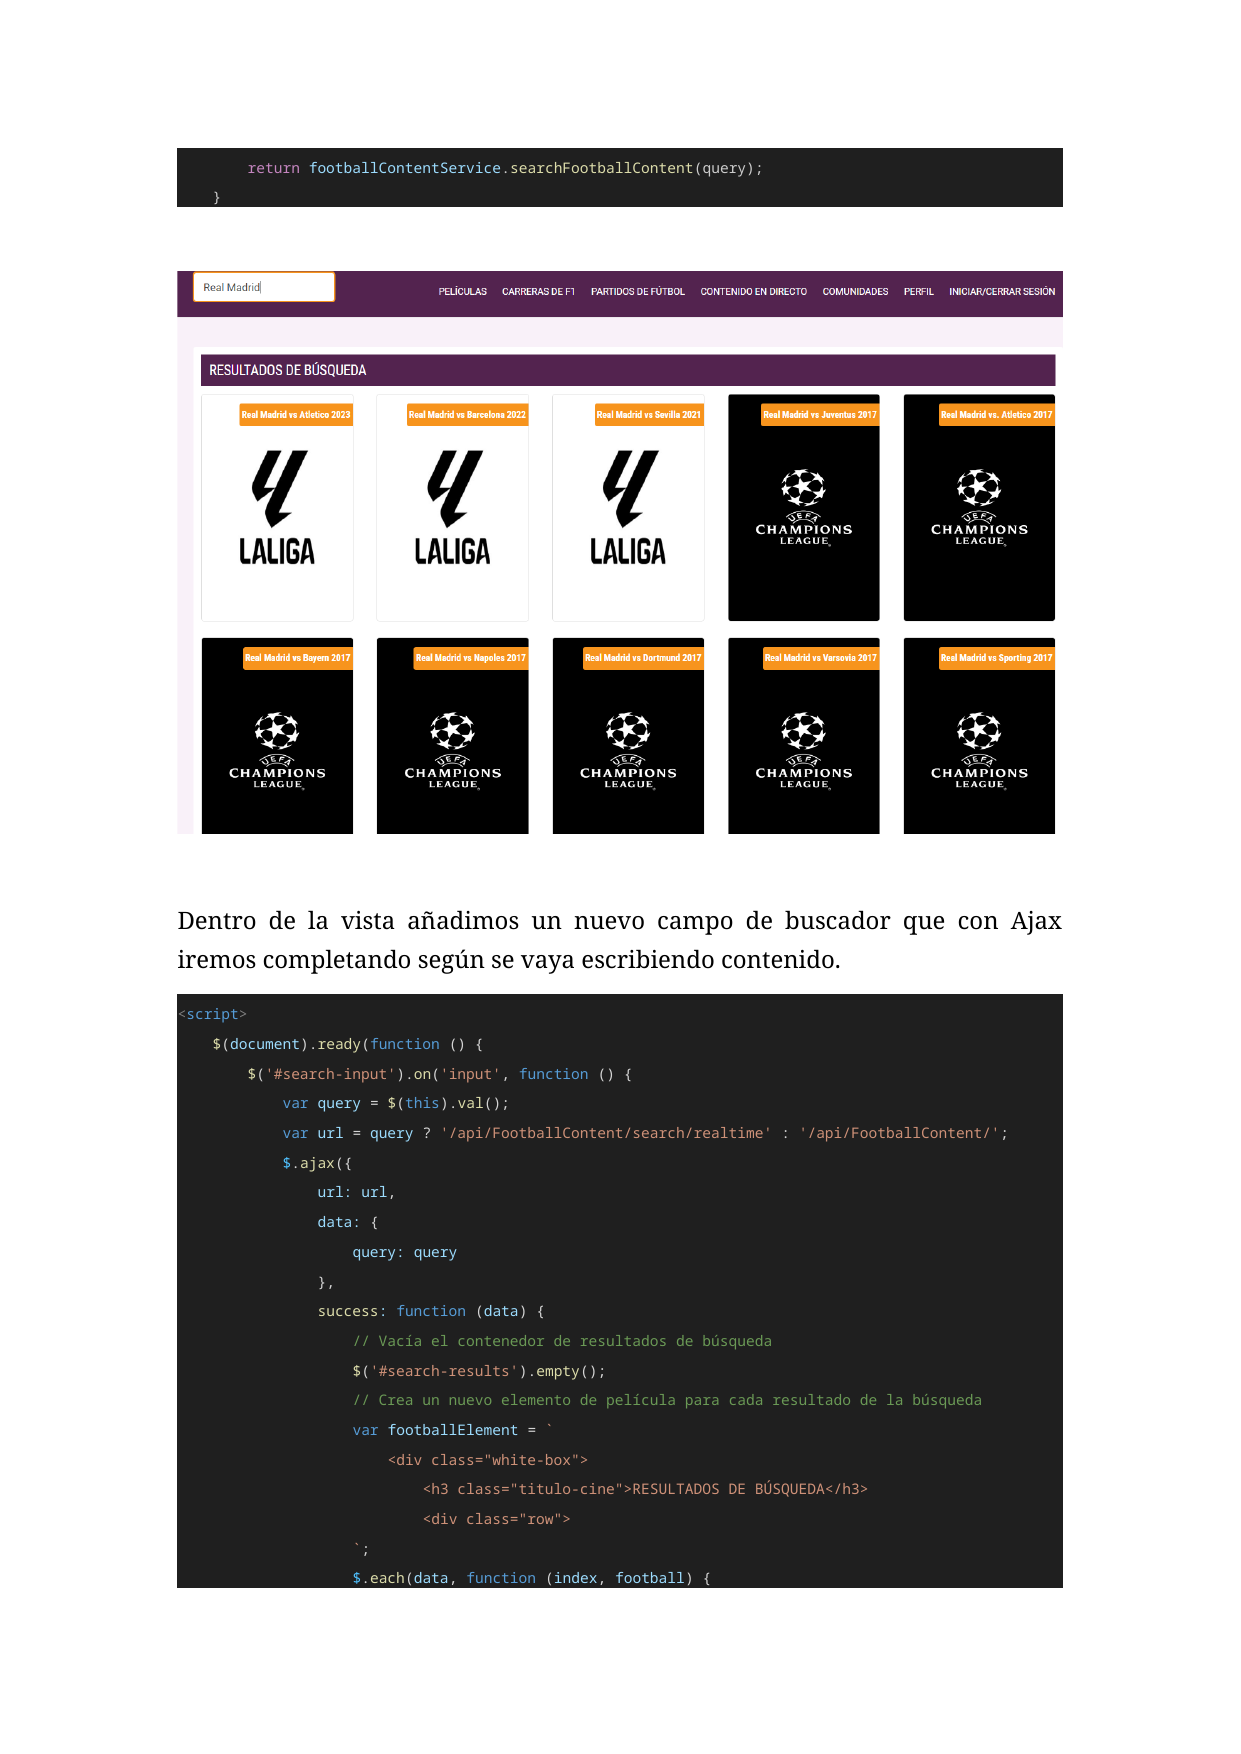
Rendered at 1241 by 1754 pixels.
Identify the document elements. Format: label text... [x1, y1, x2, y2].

text var url = query ? '/api/FootballContent/search/realtime' : '/api/FootballContent/'; [177, 1113, 1063, 1143]
text var footballElement = ` [177, 1410, 1063, 1440]
text var query = $(this).val(); [177, 1083, 1063, 1113]
text return footballContentService.searchFootballContent(query); [177, 148, 1063, 177]
text $.each(data, function (index, football) { [177, 1558, 1063, 1588]
text }, [177, 1262, 1063, 1291]
text $(document).ready(function () { [177, 1024, 1063, 1054]
text } [177, 177, 1063, 207]
text `; [177, 1529, 1063, 1558]
text query: query [177, 1232, 1063, 1262]
text success: function (data) { [177, 1291, 1063, 1321]
text url: url, [177, 1172, 1063, 1202]
text data: { [177, 1202, 1063, 1232]
text <script> [177, 994, 1063, 1024]
text <div class="white-box"> [177, 1440, 1063, 1469]
text $.ajax({ [177, 1143, 1063, 1172]
text // Vacía el contenedor de resultados de búsqueda [177, 1321, 1063, 1351]
text <h3 class="titulo-cine">RESULTADOS DE BÚSQUEDA</h3> [177, 1469, 1063, 1499]
text Dentro de la vista añadimos un nuevo campo de buscador que con Ajax iremos completando según se vaya escribiendo contenido. [177, 904, 1063, 975]
picture [177, 271, 1063, 834]
text // Crea un nuevo elemento de película para cada resultado de la búsqueda [177, 1380, 1063, 1410]
text <div class="row"> [177, 1499, 1063, 1529]
text $('#search-input').on('input', function () { [177, 1054, 1063, 1083]
text $('#search-results').empty(); [177, 1351, 1063, 1380]
